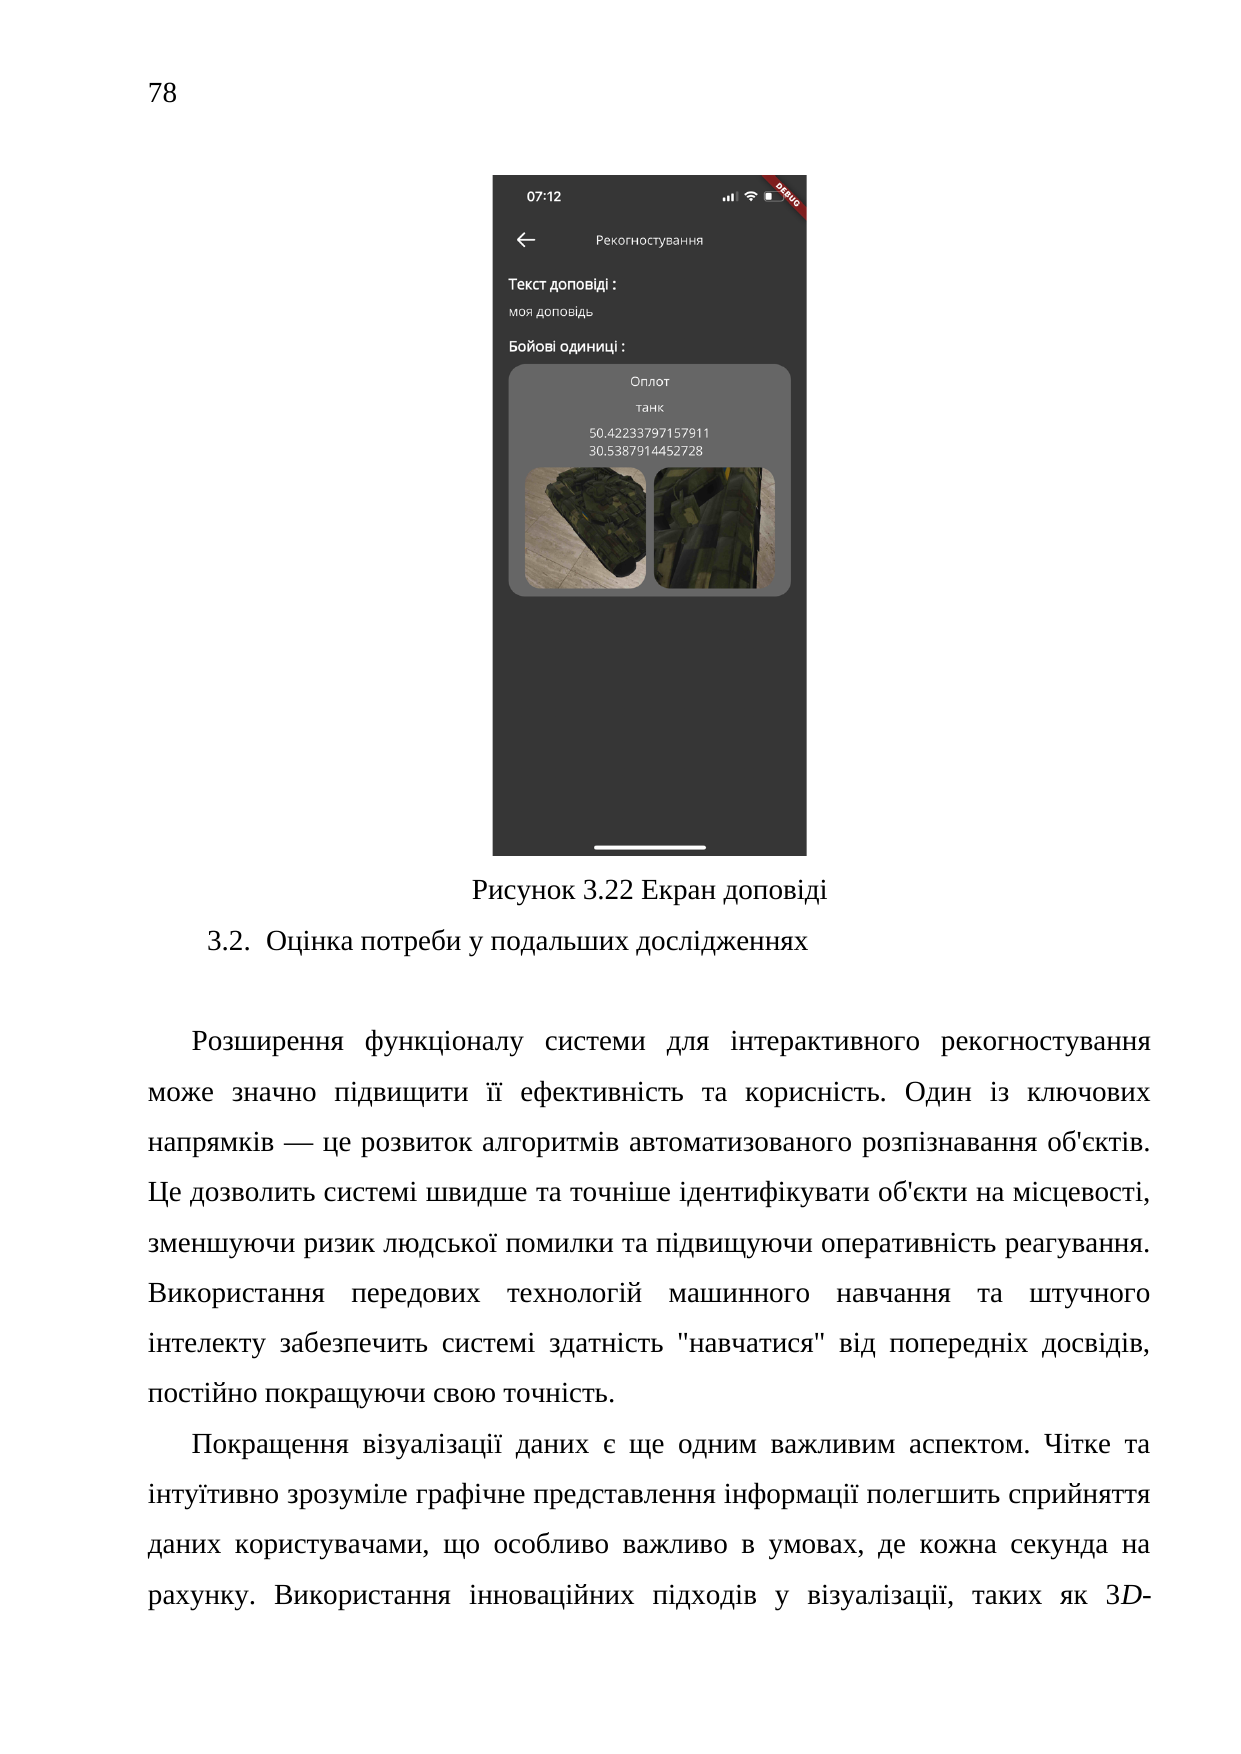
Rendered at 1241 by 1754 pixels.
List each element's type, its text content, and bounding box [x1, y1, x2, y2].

text Рисунок 3.22 Екран доповіді [148, 872, 1152, 906]
picture [492, 175, 807, 856]
text Розширення функціоналу системи для інтерактивного рекогностування може значно підвищити її ефективність та корисність. Один із ключових напрямків — це розвиток алгоритмів автоматизованого розпізнавання об'єктів. Це дозволить системі швидше та точніше ідентифікувати об'єкти на місцевості, зменшуючи ризик людської помилки та підвищуючи оперативність реагування. Використання передових технологій машинного навчання та штучного інтелекту забезпечить системі здатність "навчатися" від попередніх досвідів, постійно покращуючи свою точність. [148, 1023, 1152, 1409]
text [148, 1426, 1152, 1610]
subtitle 3.2. Оцінка потреби у подальших дослідженнях [148, 923, 1152, 956]
